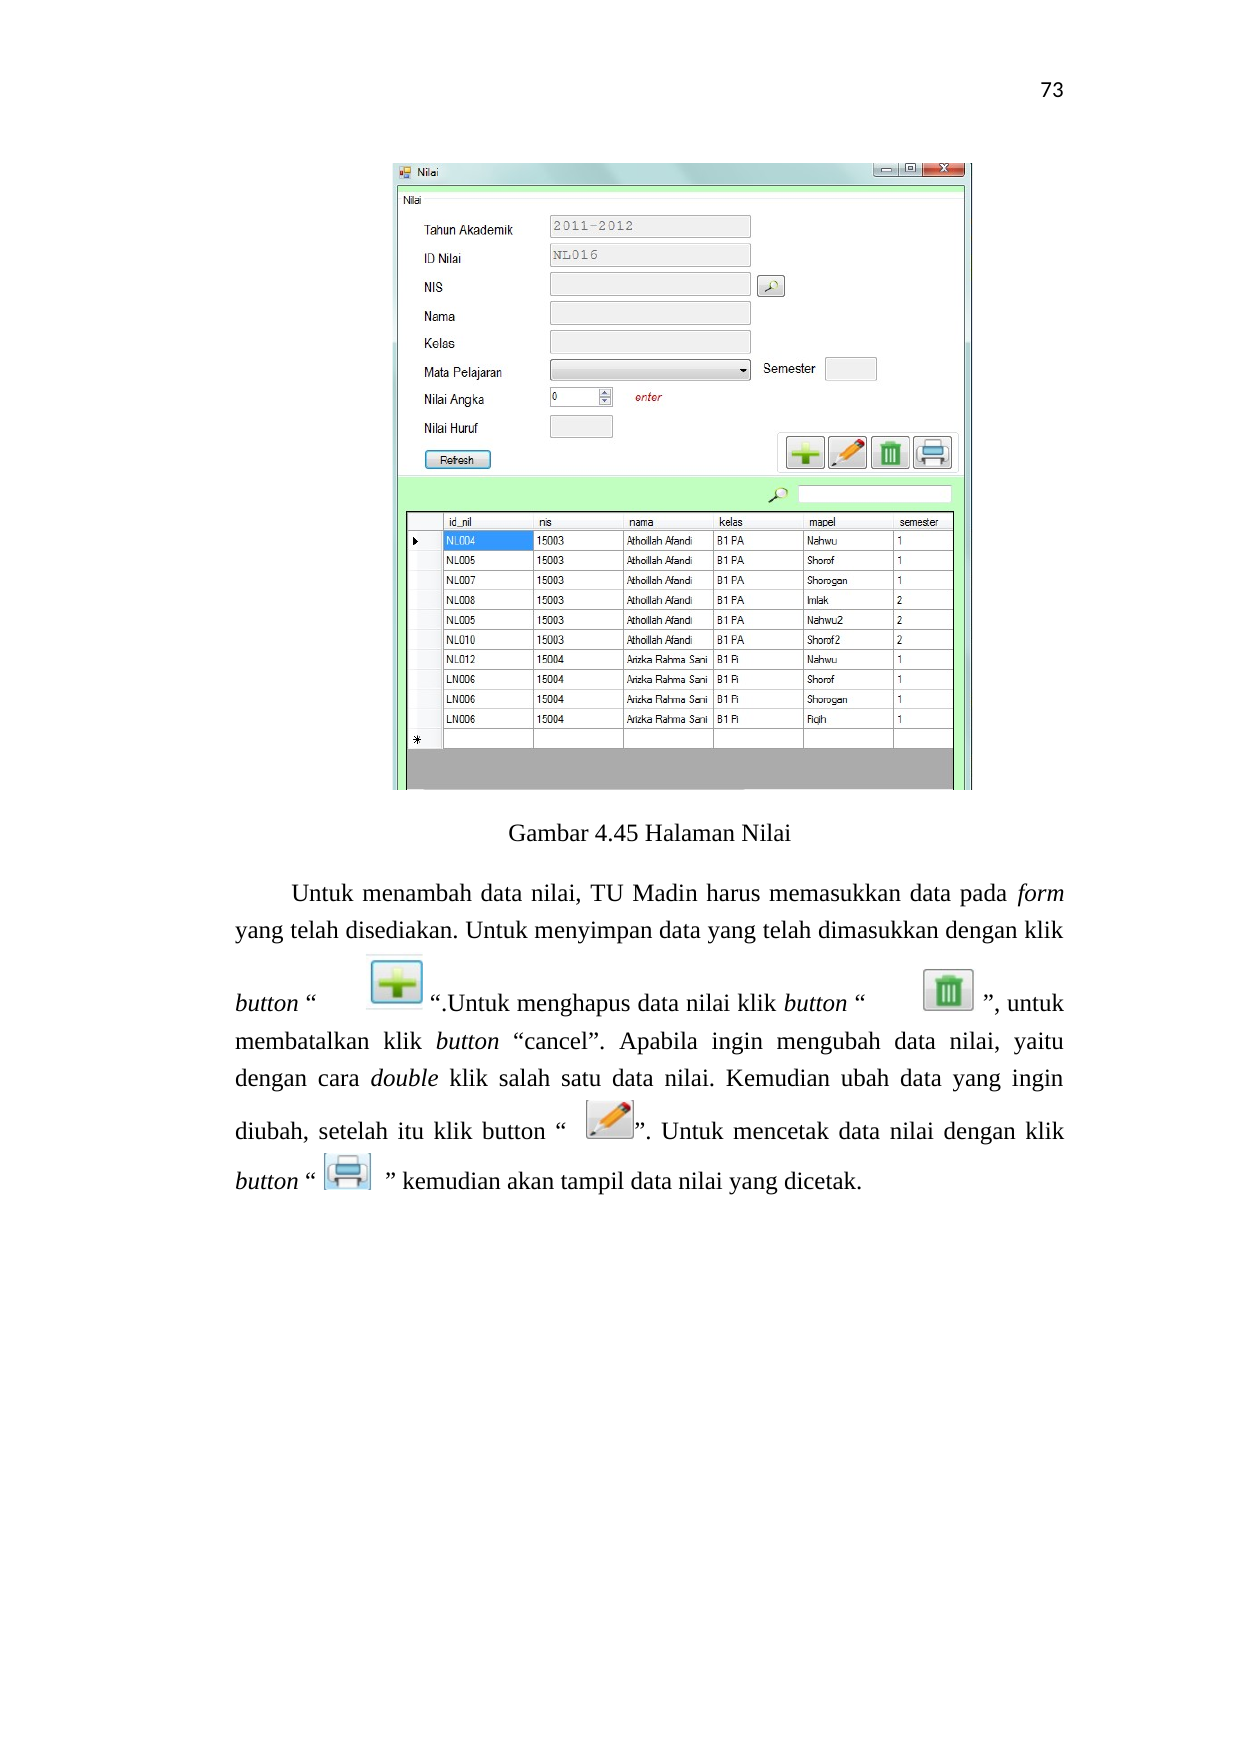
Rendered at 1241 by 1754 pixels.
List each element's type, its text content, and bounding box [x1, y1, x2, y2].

picture [921, 968, 976, 1012]
picture [322, 1153, 373, 1190]
text Untuk menambah data nilai, TU Madin harus memasukkan data pada form yang telah disediakan. Untuk menyimpan data yang telah dimasukkan dengan klik button “ “.Untuk menghapus data nilai klik button “ ”, untuk membatalkan klik button “cancel”. Apabila ingin mengubah data nilai, yaitu dengan cara double klik salah satu data nilai. Kemudian ubah data yang ingin diubah, setelah itu klik button “ ”. Untuk mencetak data nilai dengan klik button “ ” kemudian akan tampil data nilai yang dicetak. [235, 878, 1064, 1195]
text Gambar 4.45 Halaman Nilai [267, 818, 1032, 847]
picture [585, 1100, 635, 1140]
picture [365, 952, 423, 1012]
picture [392, 163, 973, 790]
